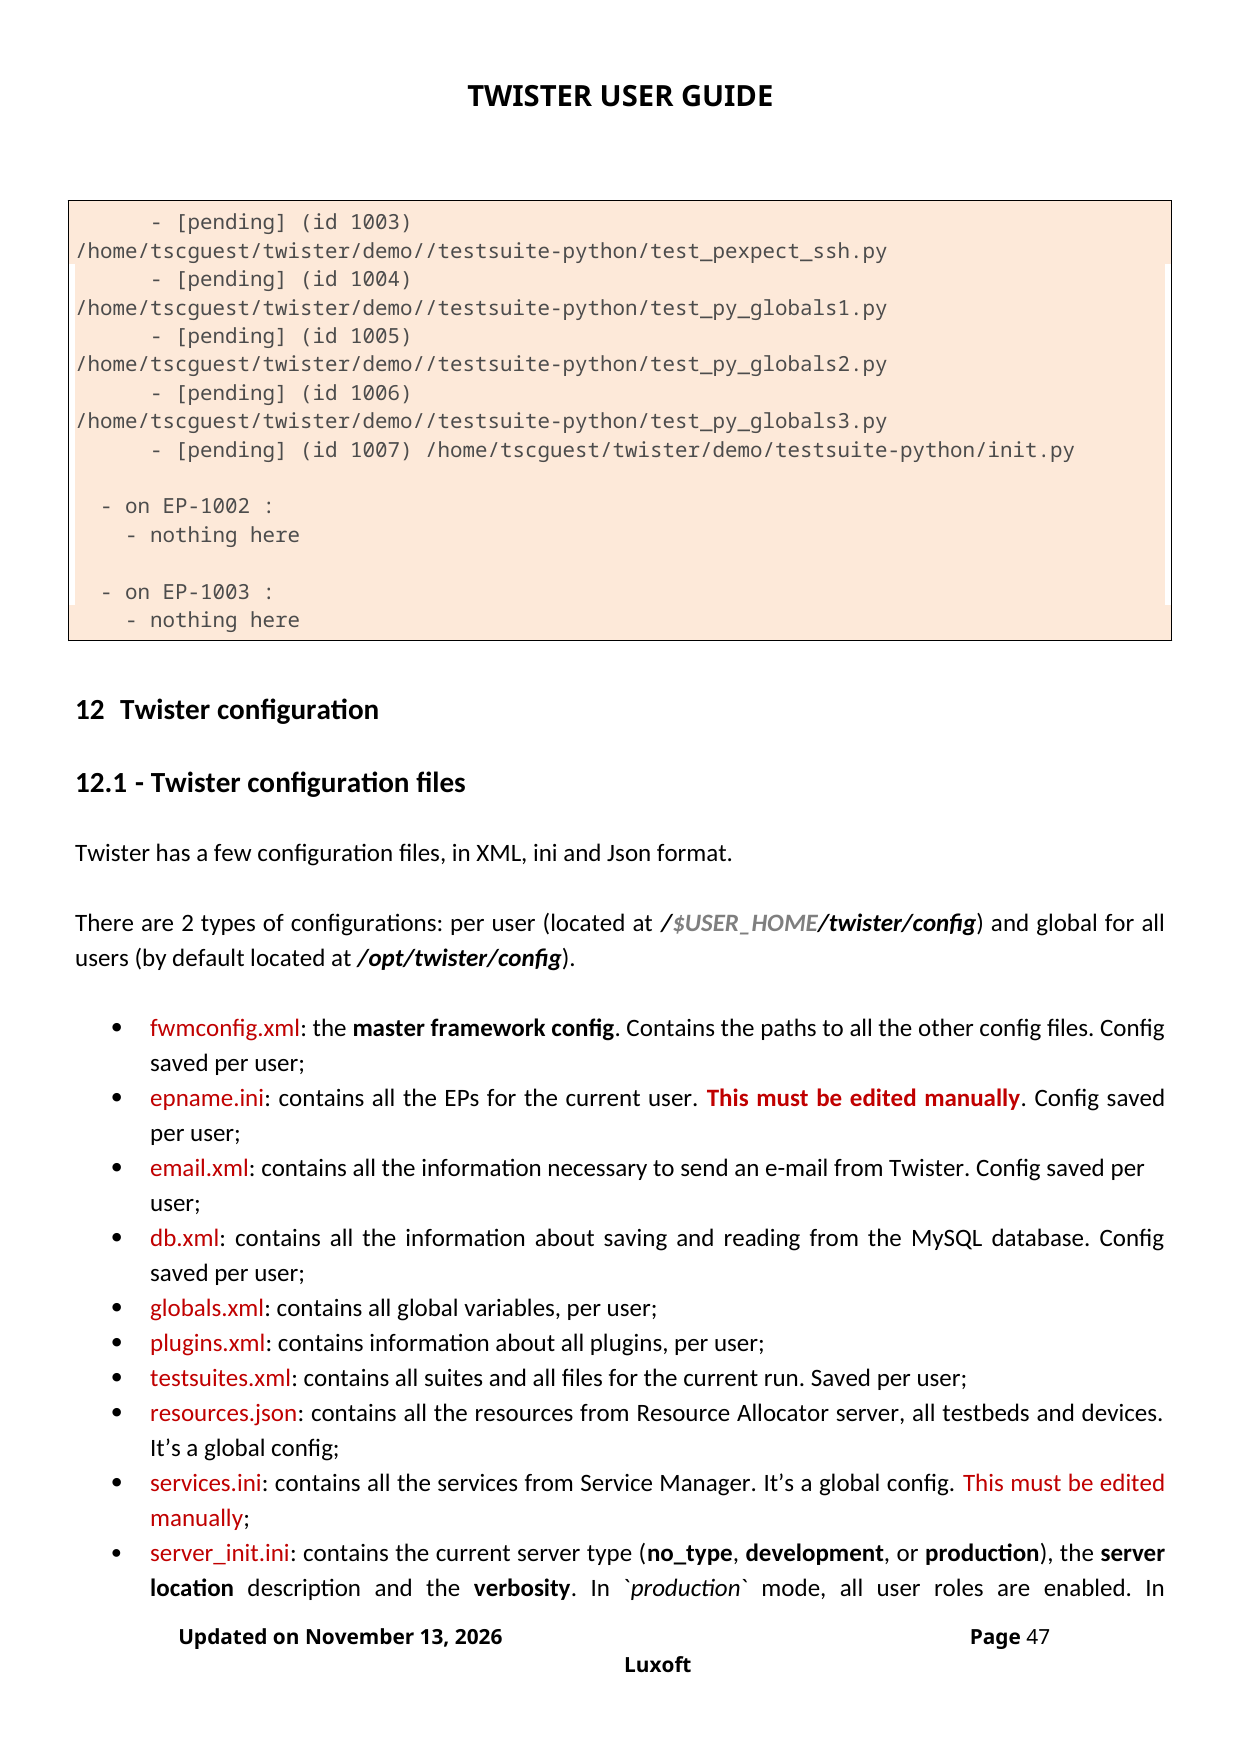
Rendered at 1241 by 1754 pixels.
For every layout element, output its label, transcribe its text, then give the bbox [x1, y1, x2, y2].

text - [pending] (id 1006) /home/tscguest/twister/demo//testsuite-python/test_py_globals3.py [75, 378, 1165, 435]
list services.ini: contains all the services from Service Manager. It’s a global config. This must be edited manually; [112, 1467, 1165, 1532]
subtitle Twister configuration [75, 691, 1165, 727]
text There are 2 types of configurations: per user (located at /$USER_HOME/twister/config) and global for all users (by default located at /opt/twister/config). [75, 907, 1165, 972]
text - [pending] (id 1003) /home/tscguest/twister/demo//testsuite-python/test_pexpect_ssh.py [69, 201, 1171, 264]
text - [pending] (id 1004) /home/tscguest/twister/demo//testsuite-python/test_py_globals1.py [75, 264, 1165, 321]
text - nothing here [75, 520, 1165, 548]
text - on EP-1002 : [75, 492, 1165, 520]
list testsuites.xml: contains all suites and all files for the current run. Saved per user; [112, 1362, 1165, 1392]
text - [pending] (id 1005) /home/tscguest/twister/demo//testsuite-python/test_py_globals2.py [75, 321, 1165, 378]
list resources.json: contains all the resources from Resource Allocator server, all testbeds and devices. It’s a global config; [112, 1397, 1165, 1462]
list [112, 1537, 1165, 1602]
list fwmconfig.xml: the master framework config. Contains the paths to all the other config files. Config saved per user; [112, 1012, 1165, 1077]
list db.xml: contains all the information about saving and reading from the MySQL database. Config saved per user; [112, 1222, 1165, 1287]
subtitle - Twister configuration files [75, 764, 1165, 800]
text - [pending] (id 1007) /home/tscguest/twister/demo/testsuite-python/init.py [75, 435, 1165, 463]
list email.xml: contains all the information necessary to send an e-mail from Twister. Config saved per user; [112, 1152, 1165, 1217]
list plugins.xml: contains information about all plugins, per user; [112, 1327, 1165, 1357]
list globals.xml: contains all global variables, per user; [112, 1292, 1165, 1322]
text - nothing here [69, 598, 1171, 640]
text Twister has a few configuration files, in XML, ini and Json format. [75, 837, 1165, 867]
text - on EP-1003 : [75, 577, 1165, 598]
list epname.ini: contains all the EPs for the current user. This must be edited manually. Config saved per user; [112, 1082, 1165, 1147]
